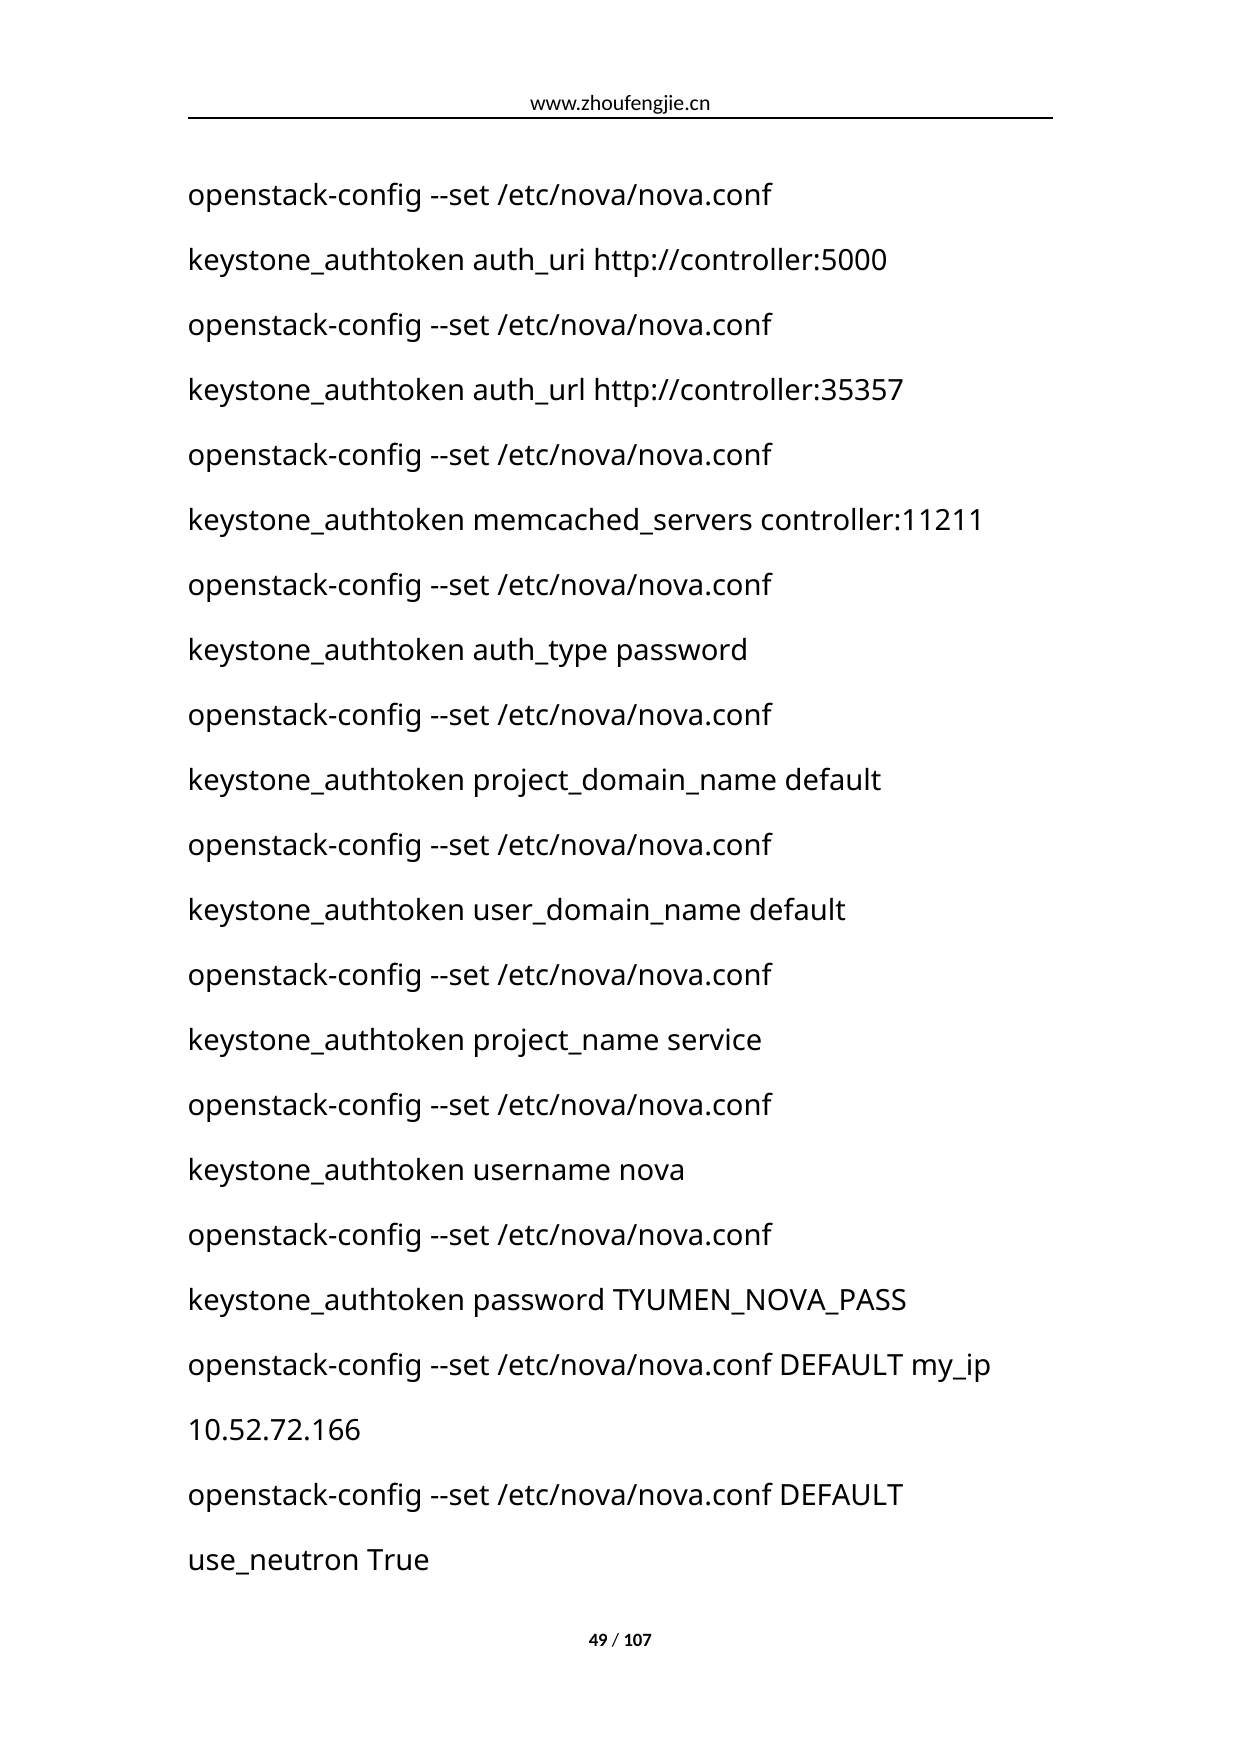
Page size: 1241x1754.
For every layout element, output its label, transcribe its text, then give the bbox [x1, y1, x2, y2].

text openstack-config --set /etc/nova/nova.conf DEFAULT my_ip 10.52.72.166 [187, 1332, 1053, 1462]
text openstack-config --set /etc/nova/nova.conf keystone_authtoken username nova [187, 1072, 1053, 1202]
text openstack-config --set /etc/nova/nova.conf keystone_authtoken memcached_servers controller:11211 [187, 422, 1053, 552]
text openstack-config --set /etc/nova/nova.conf keystone_authtoken project_name service [187, 942, 1053, 1072]
text openstack-config --set /etc/nova/nova.conf keystone_authtoken user_domain_name default [187, 812, 1053, 942]
text openstack-config --set /etc/nova/nova.conf keystone_authtoken password TYUMEN_NOVA_PASS [187, 1202, 1053, 1332]
text openstack-config --set /etc/nova/nova.conf keystone_authtoken auth_uri http://controller:5000 [187, 162, 1053, 292]
text openstack-config --set /etc/nova/nova.conf keystone_authtoken auth_url http://controller:35357 [187, 292, 1053, 422]
text openstack-config --set /etc/nova/nova.conf keystone_authtoken auth_type password [187, 552, 1053, 682]
text openstack-config --set /etc/nova/nova.conf keystone_authtoken project_domain_name default [187, 682, 1053, 812]
text openstack-config --set /etc/nova/nova.conf DEFAULT use_neutron True [187, 1462, 1053, 1592]
